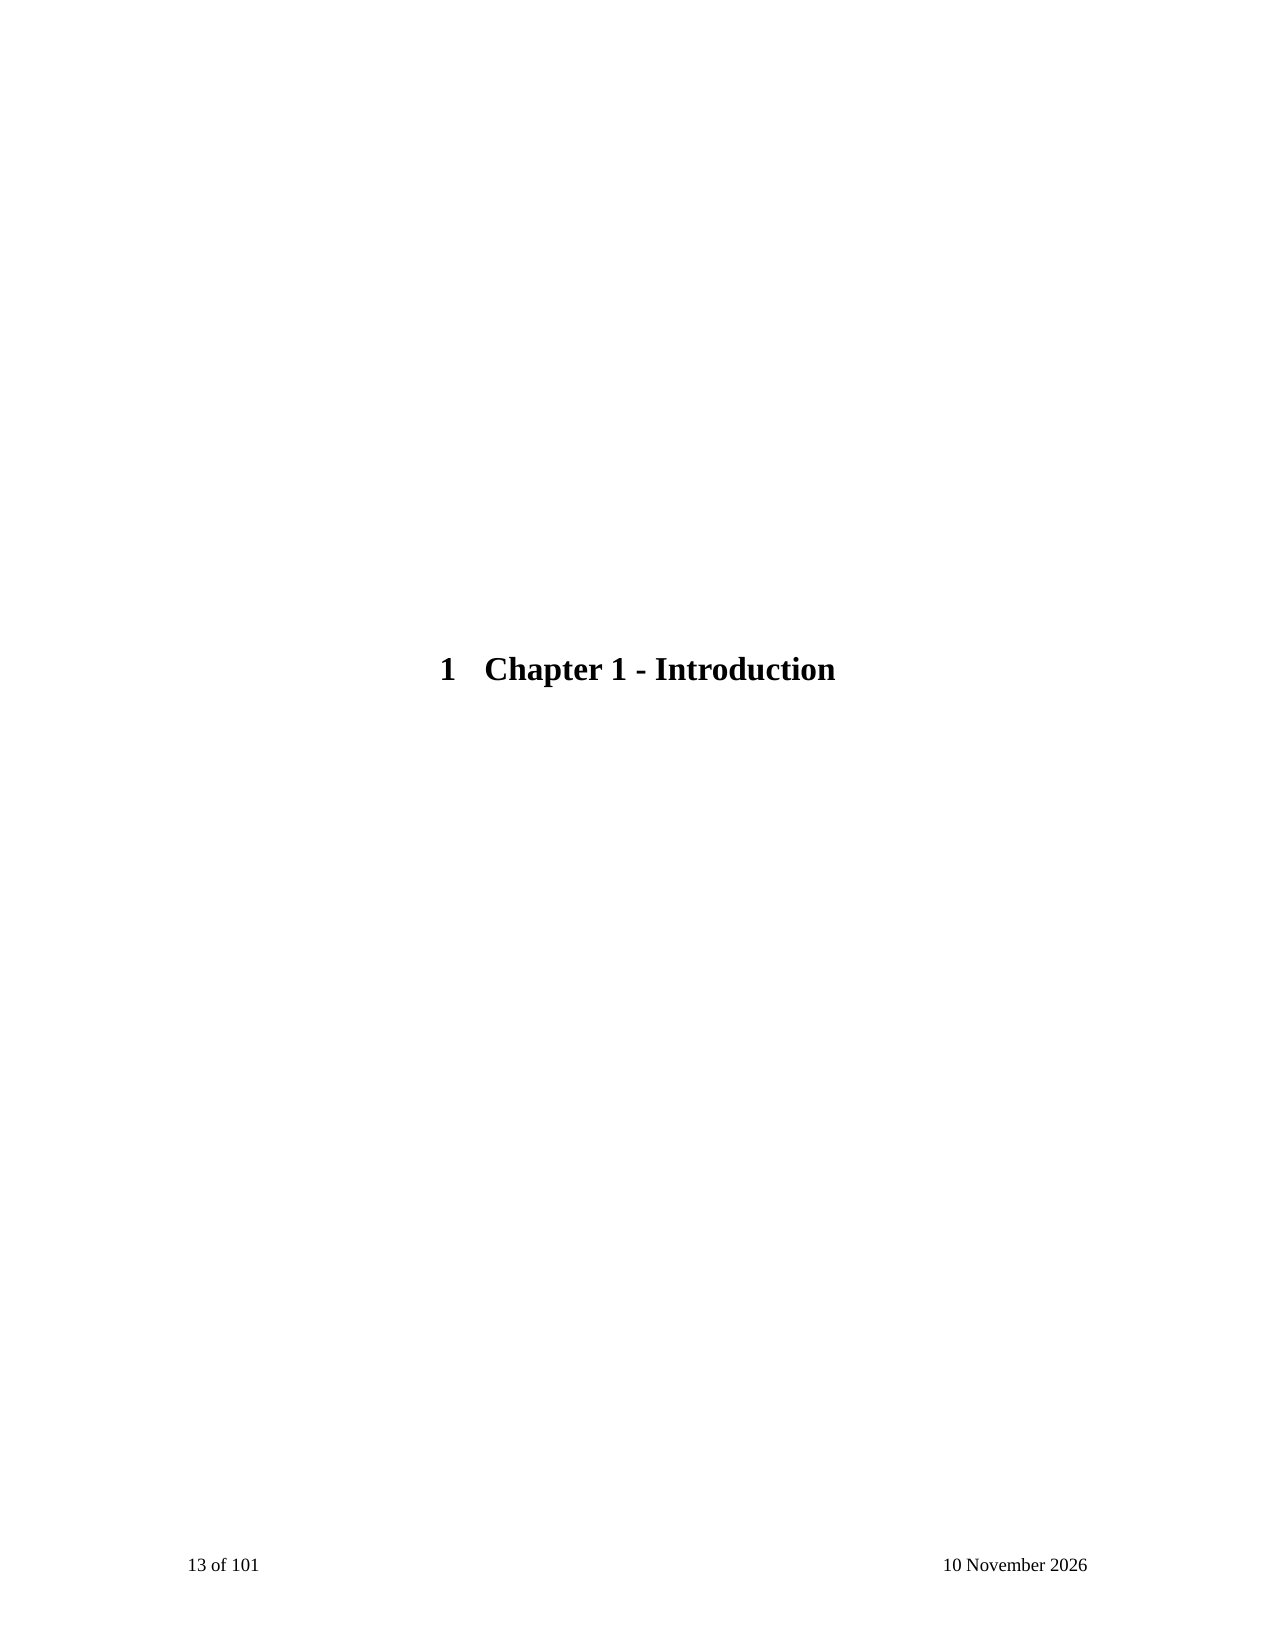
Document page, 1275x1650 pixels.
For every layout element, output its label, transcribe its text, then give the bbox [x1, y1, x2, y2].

subtitle Chapter 1 - Introduction [187, 650, 1087, 688]
